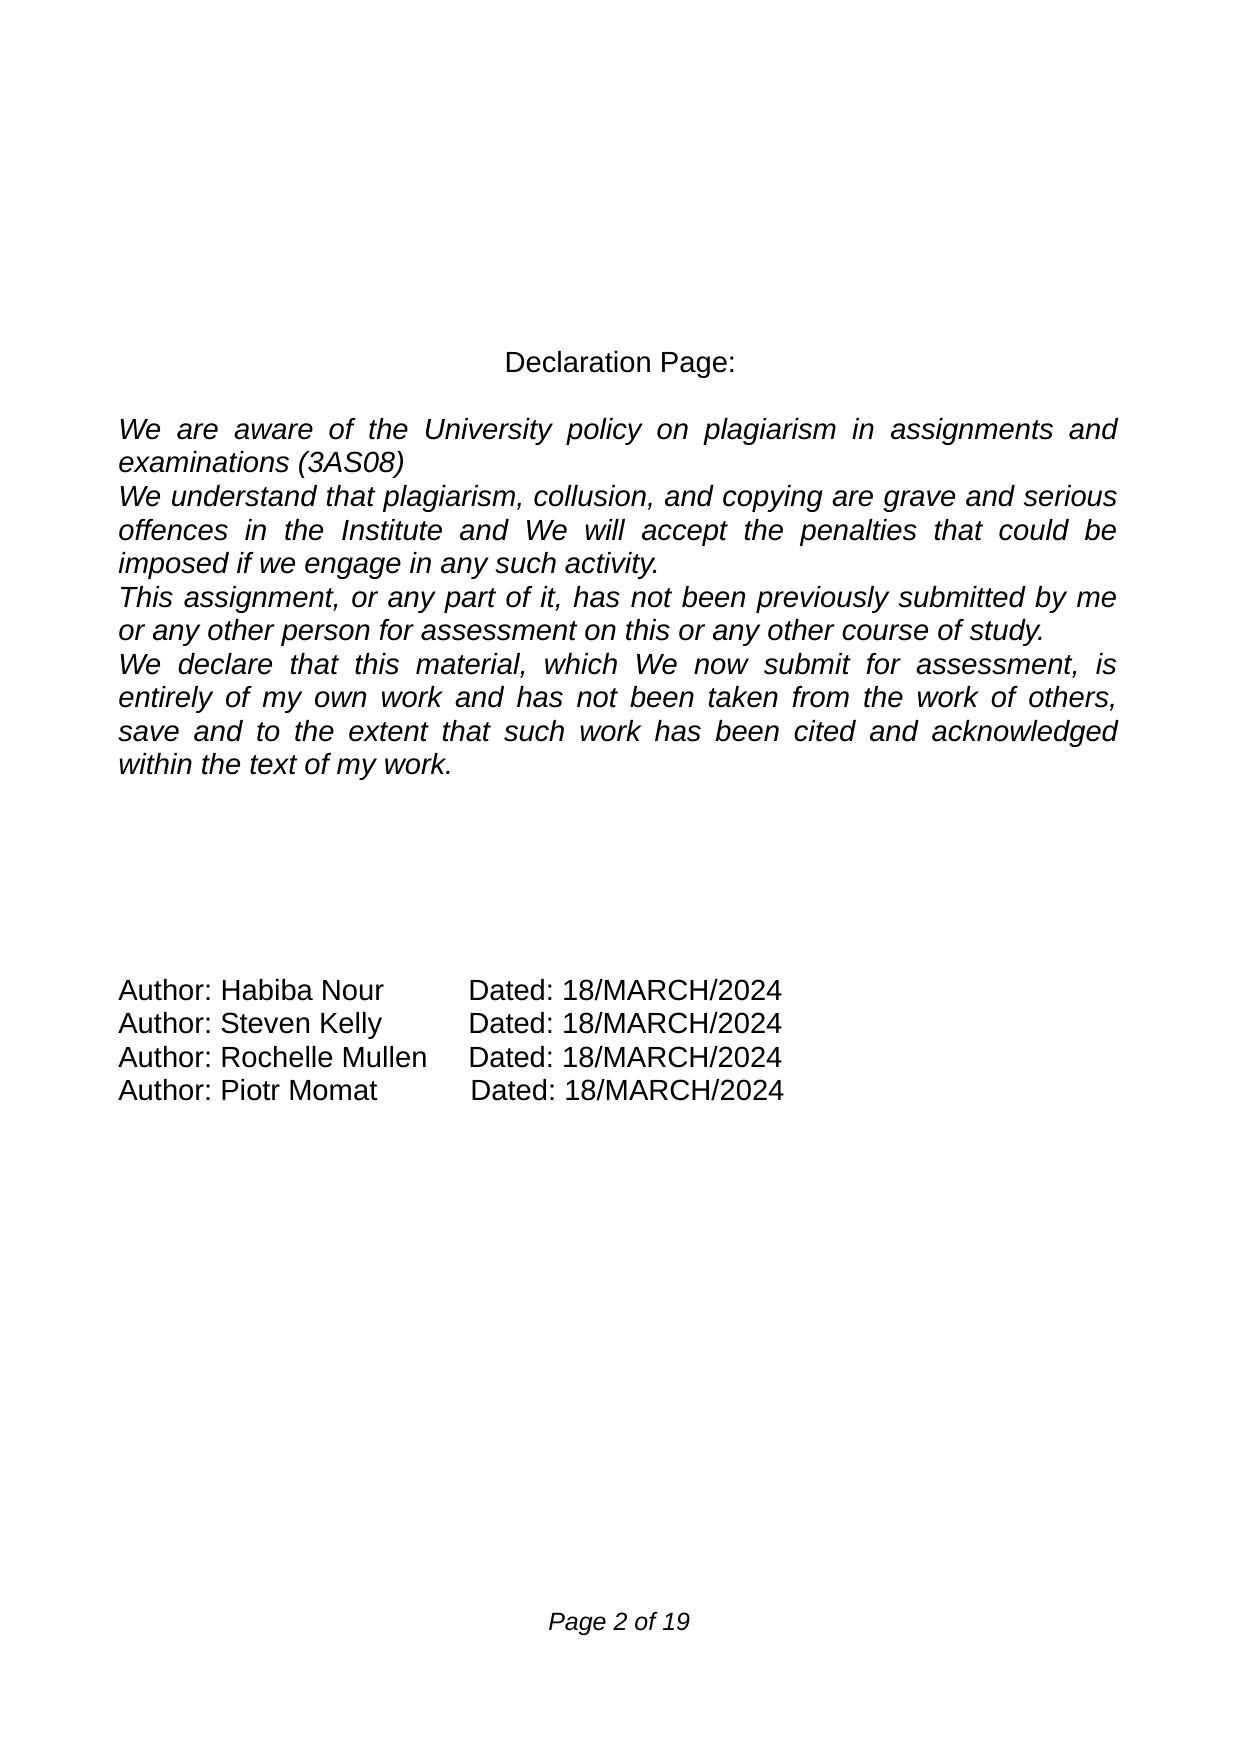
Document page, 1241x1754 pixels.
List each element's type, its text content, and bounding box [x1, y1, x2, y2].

text We understand that plagiarism, collusion, and copying are grave and serious offences in the Institute and We will accept the penalties that could be imposed if we engage in any such activity. [118, 479, 1122, 580]
text Author: Habiba Nour Dated: 18/MARCH/2024 [118, 973, 1122, 1006]
text Author: Rochelle Mullen Dated: 18/MARCH/2024 [118, 1040, 1122, 1073]
text Declaration Page: [118, 345, 1122, 378]
text Author: Piotr Momat Dated: 18/MARCH/2024 [118, 1073, 1122, 1107]
text We are aware of the University policy on plagiarism in assignments and examinations (3AS08) [118, 412, 1122, 479]
text This assignment, or any part of it, has not been previously submitted by me or any other person for assessment on this or any other course of study. [118, 580, 1122, 647]
text We declare that this material, which We now submit for assessment, is entirely of my own work and has not been taken from the work of others, save and to the extent that such work has been cited and acknowledged within the text of my work. [118, 647, 1122, 781]
text Author: Steven Kelly Dated: 18/MARCH/2024 [118, 1006, 1122, 1040]
